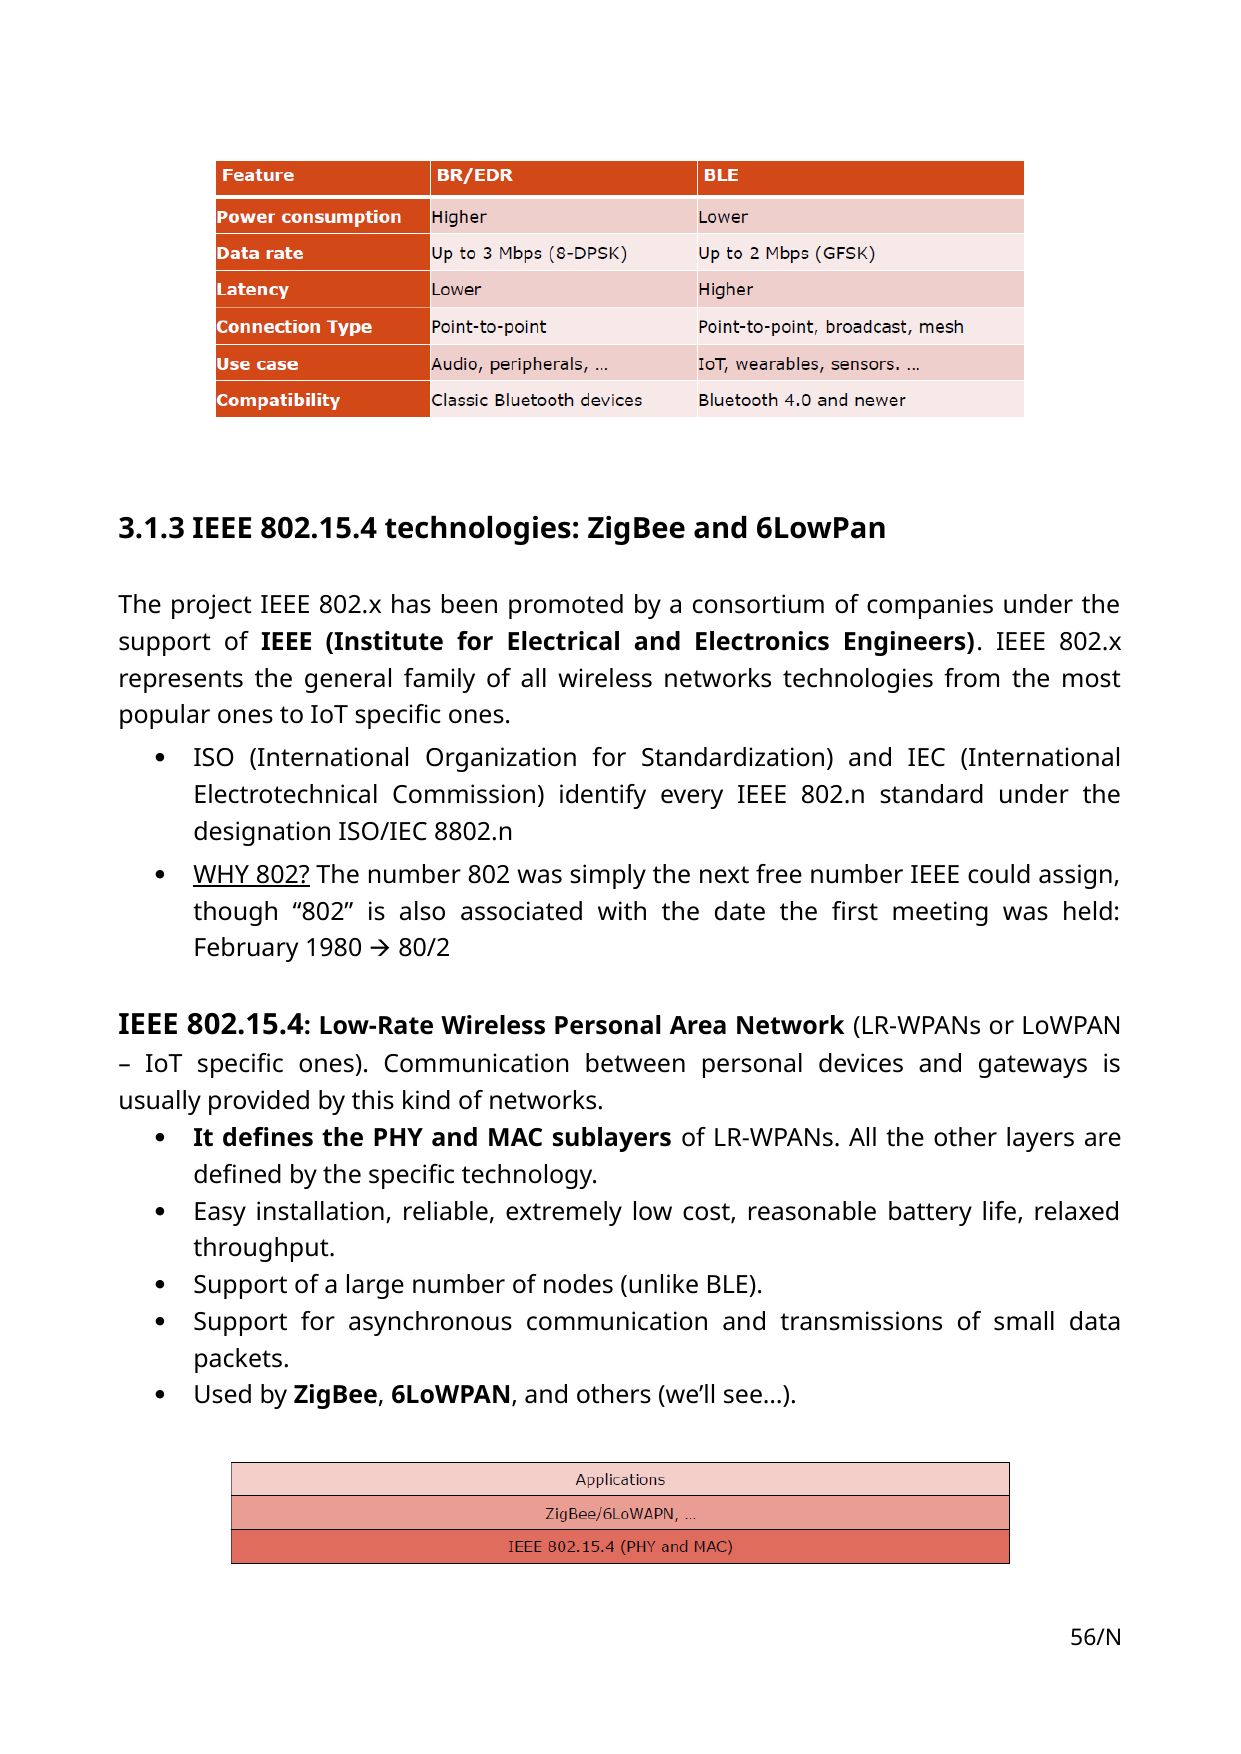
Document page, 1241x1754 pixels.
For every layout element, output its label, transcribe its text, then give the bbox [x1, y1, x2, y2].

text IEEE 802.15.4: Low-Rate Wireless Personal Area Network (LR-WPANs or LoWPAN – IoT specific ones). Communication between personal devices and gateways is usually provided by this kind of networks. [118, 1004, 1122, 1117]
list Support of a large number of nodes (unlike BLE). [156, 1267, 1122, 1301]
picture [219, 1450, 1021, 1574]
list Support for asynchronous communication and transmissions of small data packets. [156, 1303, 1122, 1374]
list ISO (International Organization for Standardization) and IEC (International Electrotechnical Commission) identify every IEEE 802.n standard under the designation ISO/IEC 8802.n [156, 740, 1122, 848]
subtitle 3.1.3 IEEE 802.15.4 technologies: ZigBee and 6LowPan [118, 507, 1122, 547]
picture [210, 147, 1030, 428]
list Used by ZigBee, 6LoWPAN, and others (we’ll see…). [156, 1377, 1122, 1411]
list Easy installation, reliable, extremely low cost, reasonable battery life, relaxed throughput. [156, 1193, 1122, 1264]
list WHY 802? The number 802 was simply the next free number IEEE could assign, though “802” is also associated with the date the first meeting was held: February 1980 80/2 [156, 857, 1122, 964]
list It defines the PHY and MAC sublayers of LR-WPANs. All the other layers are defined by the specific technology. [156, 1119, 1122, 1190]
text The project IEEE 802.x has been promoted by a consortium of companies under the support of IEEE (Institute for Electrical and Electronics Engineers). IEEE 802.x represents the general family of all wireless networks technologies from the most popular ones to IoT specific ones. [118, 587, 1122, 731]
